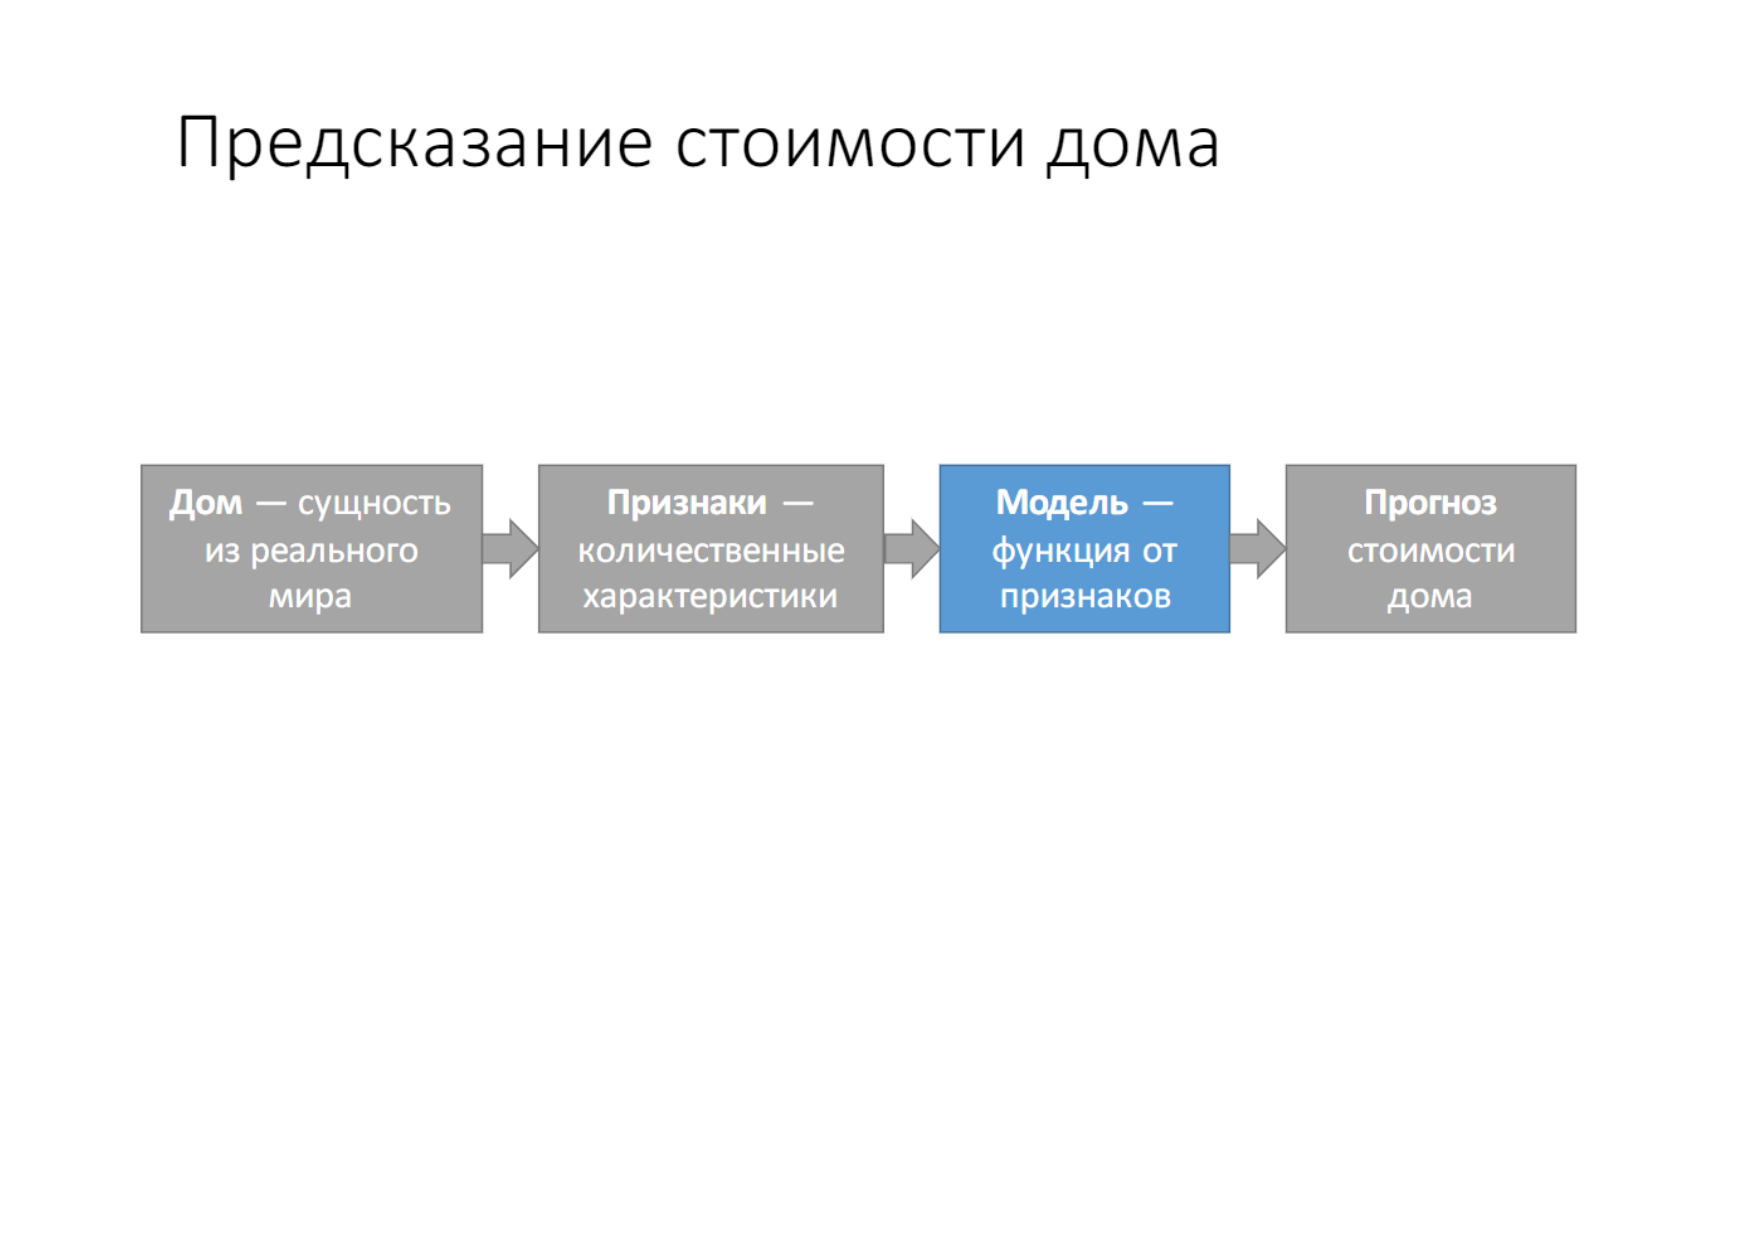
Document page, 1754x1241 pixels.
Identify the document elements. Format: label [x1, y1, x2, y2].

picture [118, 73, 1749, 770]
